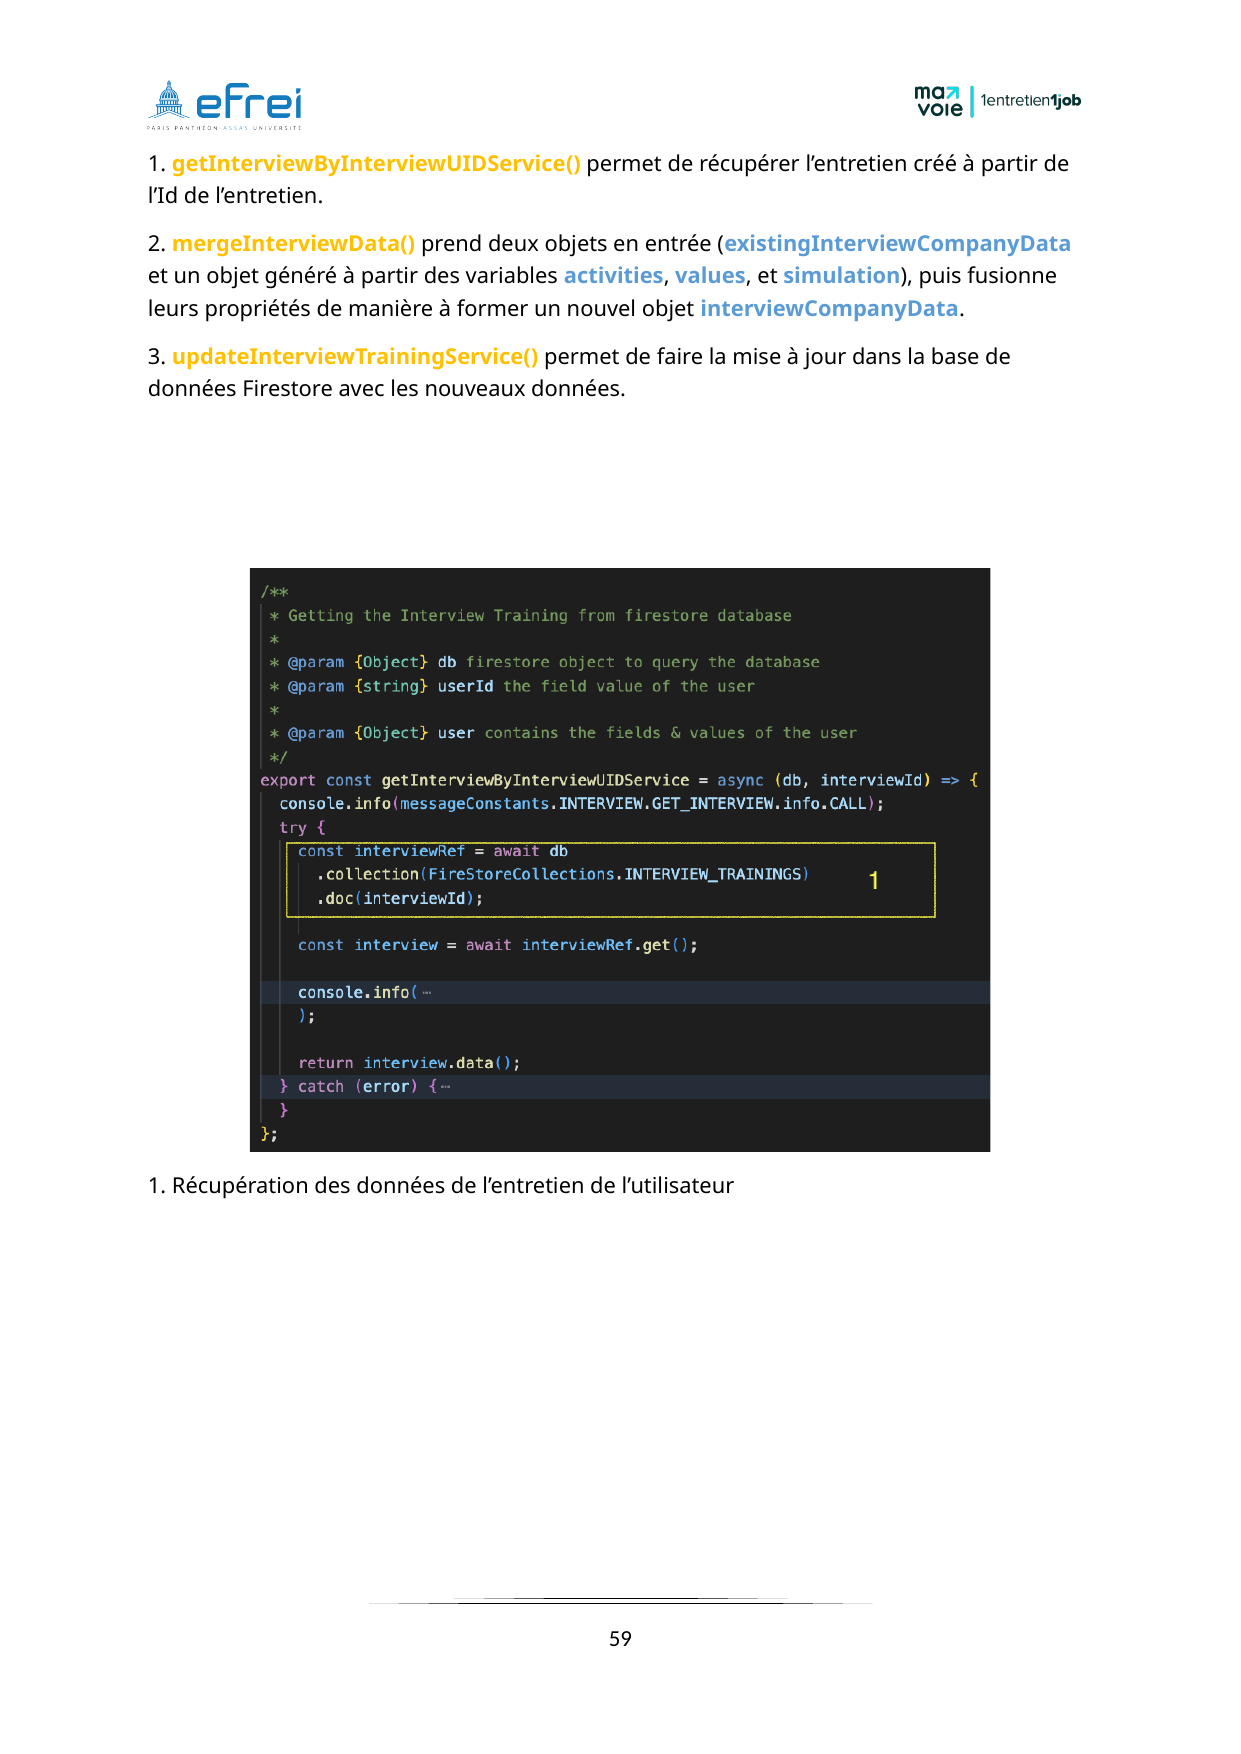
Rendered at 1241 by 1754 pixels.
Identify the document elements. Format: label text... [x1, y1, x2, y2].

picture [903, 73, 1093, 130]
picture [147, 80, 301, 130]
text 3. updateInterviewTrainingService() permet de faire la mise à jour dans la base de données Firestore avec les nouveaux données. [148, 341, 1093, 403]
text 1. Récupération des données de l’entretien de l’utilisateur [148, 1170, 1093, 1200]
text 2. mergeInterviewData() prend deux objets en entrée (existingInterviewCompanyData et un objet généré à partir des variables activities, values, et simulation), puis fusionne leurs propriétés de manière à former un nouvel objet interviewCompanyData. [148, 228, 1093, 322]
picture [249, 568, 991, 1152]
text 1. getInterviewByInterviewUIDService() permet de récupérer l’entretien créé à partir de l’Id de l’entretien. [148, 148, 1093, 209]
